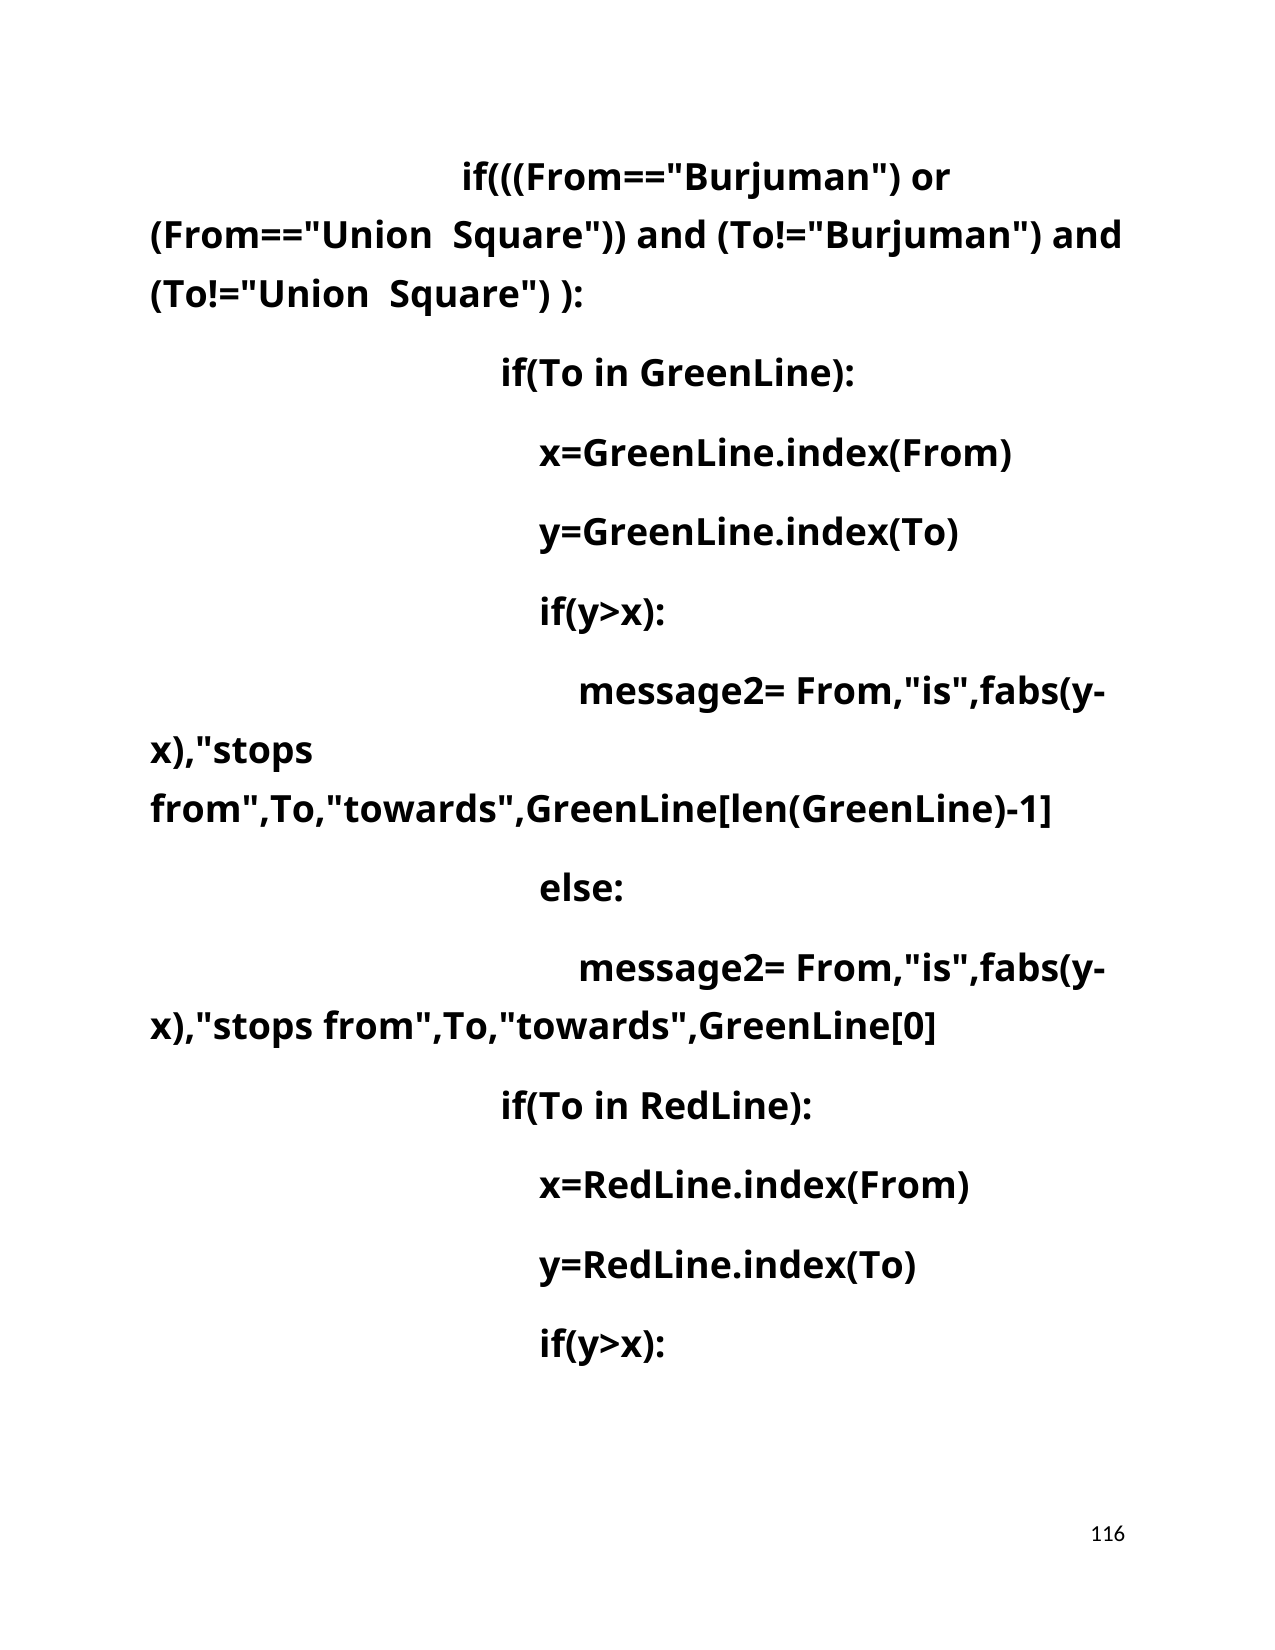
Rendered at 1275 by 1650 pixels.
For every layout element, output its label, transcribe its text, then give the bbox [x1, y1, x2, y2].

text else: [150, 861, 1125, 912]
text y=RedLine.index(To) [150, 1238, 1125, 1289]
text x=RedLine.index(From) [150, 1158, 1125, 1209]
text x=GreenLine.index(From) [150, 426, 1125, 477]
text if(((From=="Burjuman") or (From=="Union Square")) and (To!="Burjuman") and (To!="Union Square") ): [150, 150, 1125, 318]
text message2= From,"is",fabs(y-x),"stops from",To,"towards",GreenLine[0] [150, 941, 1125, 1051]
text if(To in GreenLine): [150, 347, 1125, 398]
text if(y>x): [150, 585, 1125, 636]
text if(y>x): [150, 1317, 1125, 1368]
text message2= From,"is",fabs(y-x),"stops from",To,"towards",GreenLine[len(GreenLine)-1] [150, 665, 1125, 833]
text y=GreenLine.index(To) [150, 506, 1125, 557]
text if(To in RedLine): [150, 1079, 1125, 1130]
